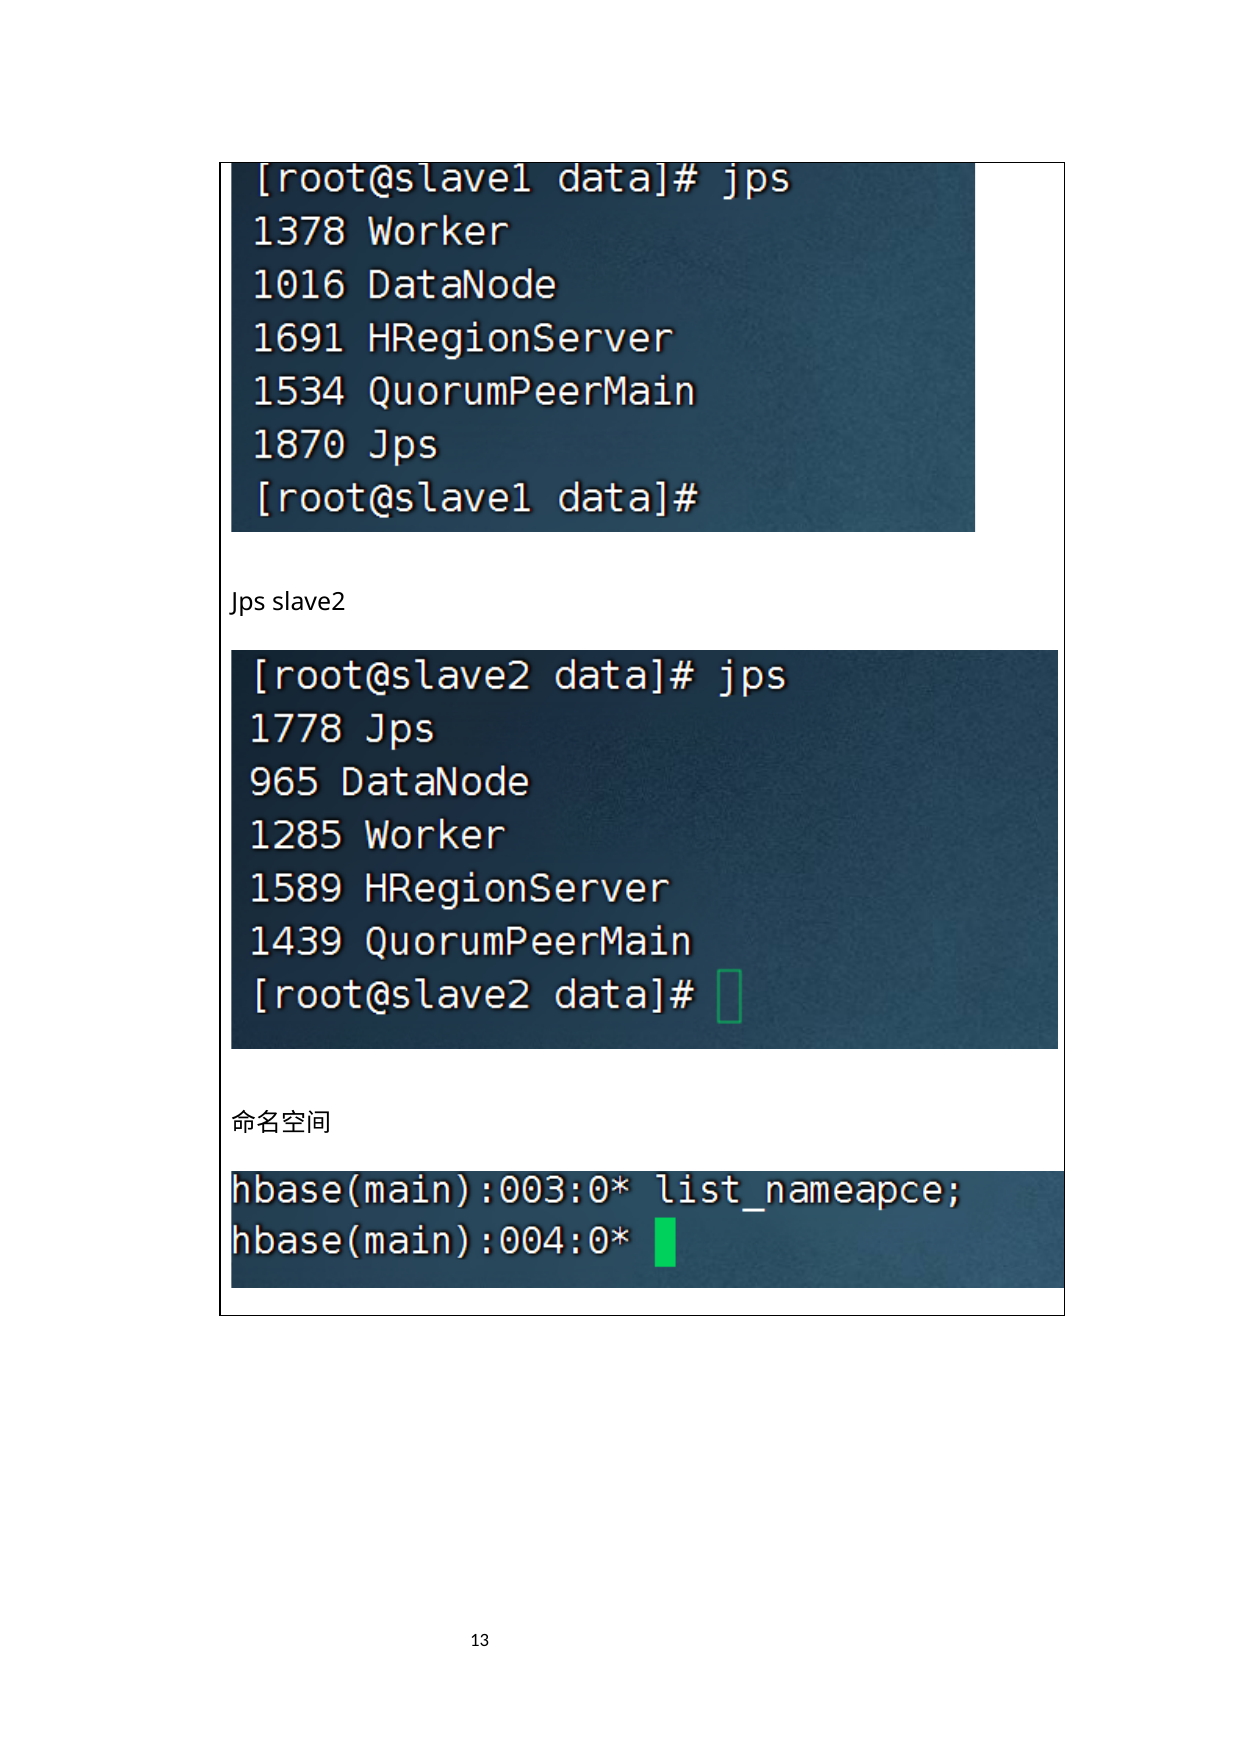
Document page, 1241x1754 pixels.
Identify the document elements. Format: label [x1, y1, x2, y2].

picture [231, 163, 976, 532]
picture [231, 650, 1058, 1049]
table_header [221, 163, 1064, 1315]
picture [231, 1171, 1064, 1288]
